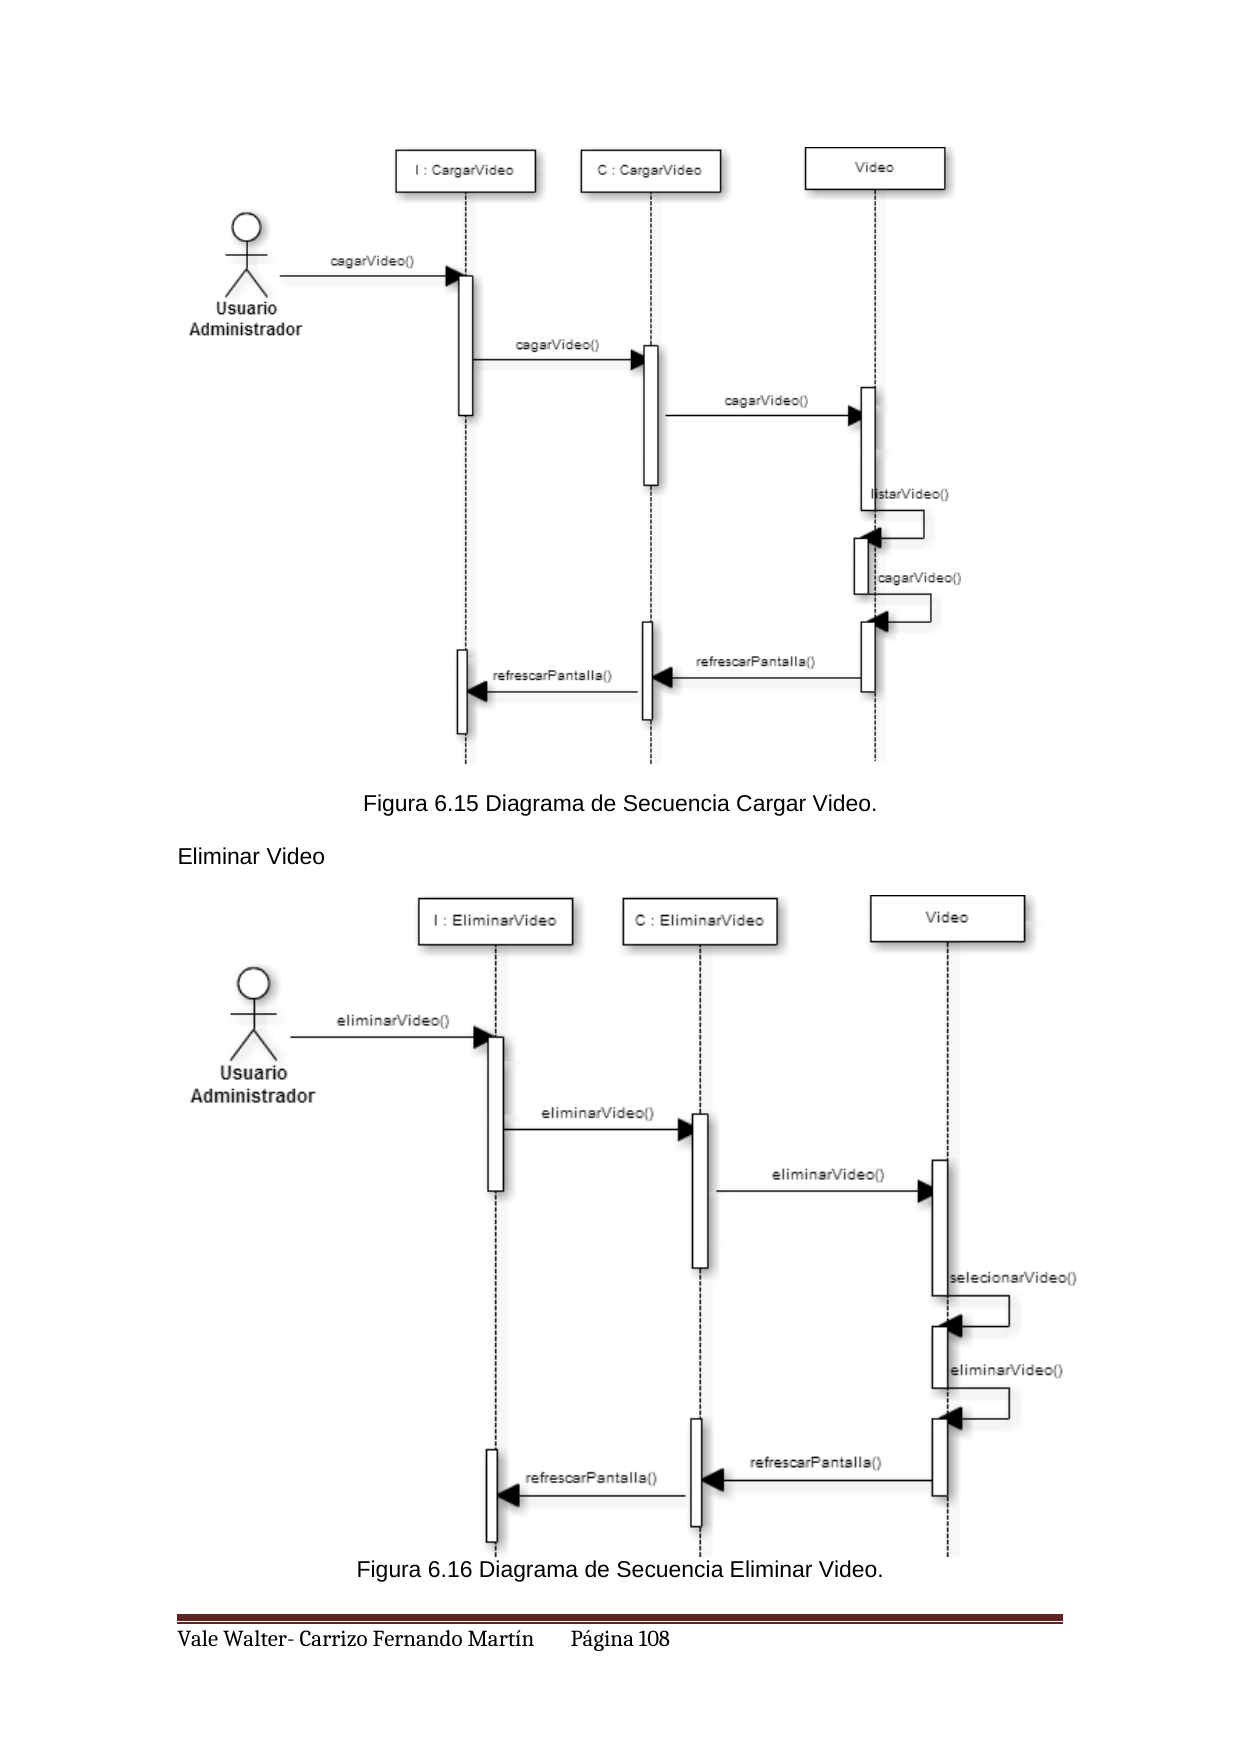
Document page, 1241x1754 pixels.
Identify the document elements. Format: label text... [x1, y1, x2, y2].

picture [177, 147, 1007, 764]
text Figura 6.15 Diagrama de Secuencia Cargar Video. [177, 790, 1063, 816]
picture [177, 895, 1081, 1557]
text Figura 6.16 Diagrama de Secuencia Eliminar Video. [177, 1557, 1063, 1583]
text Eliminar Video [177, 843, 1063, 869]
